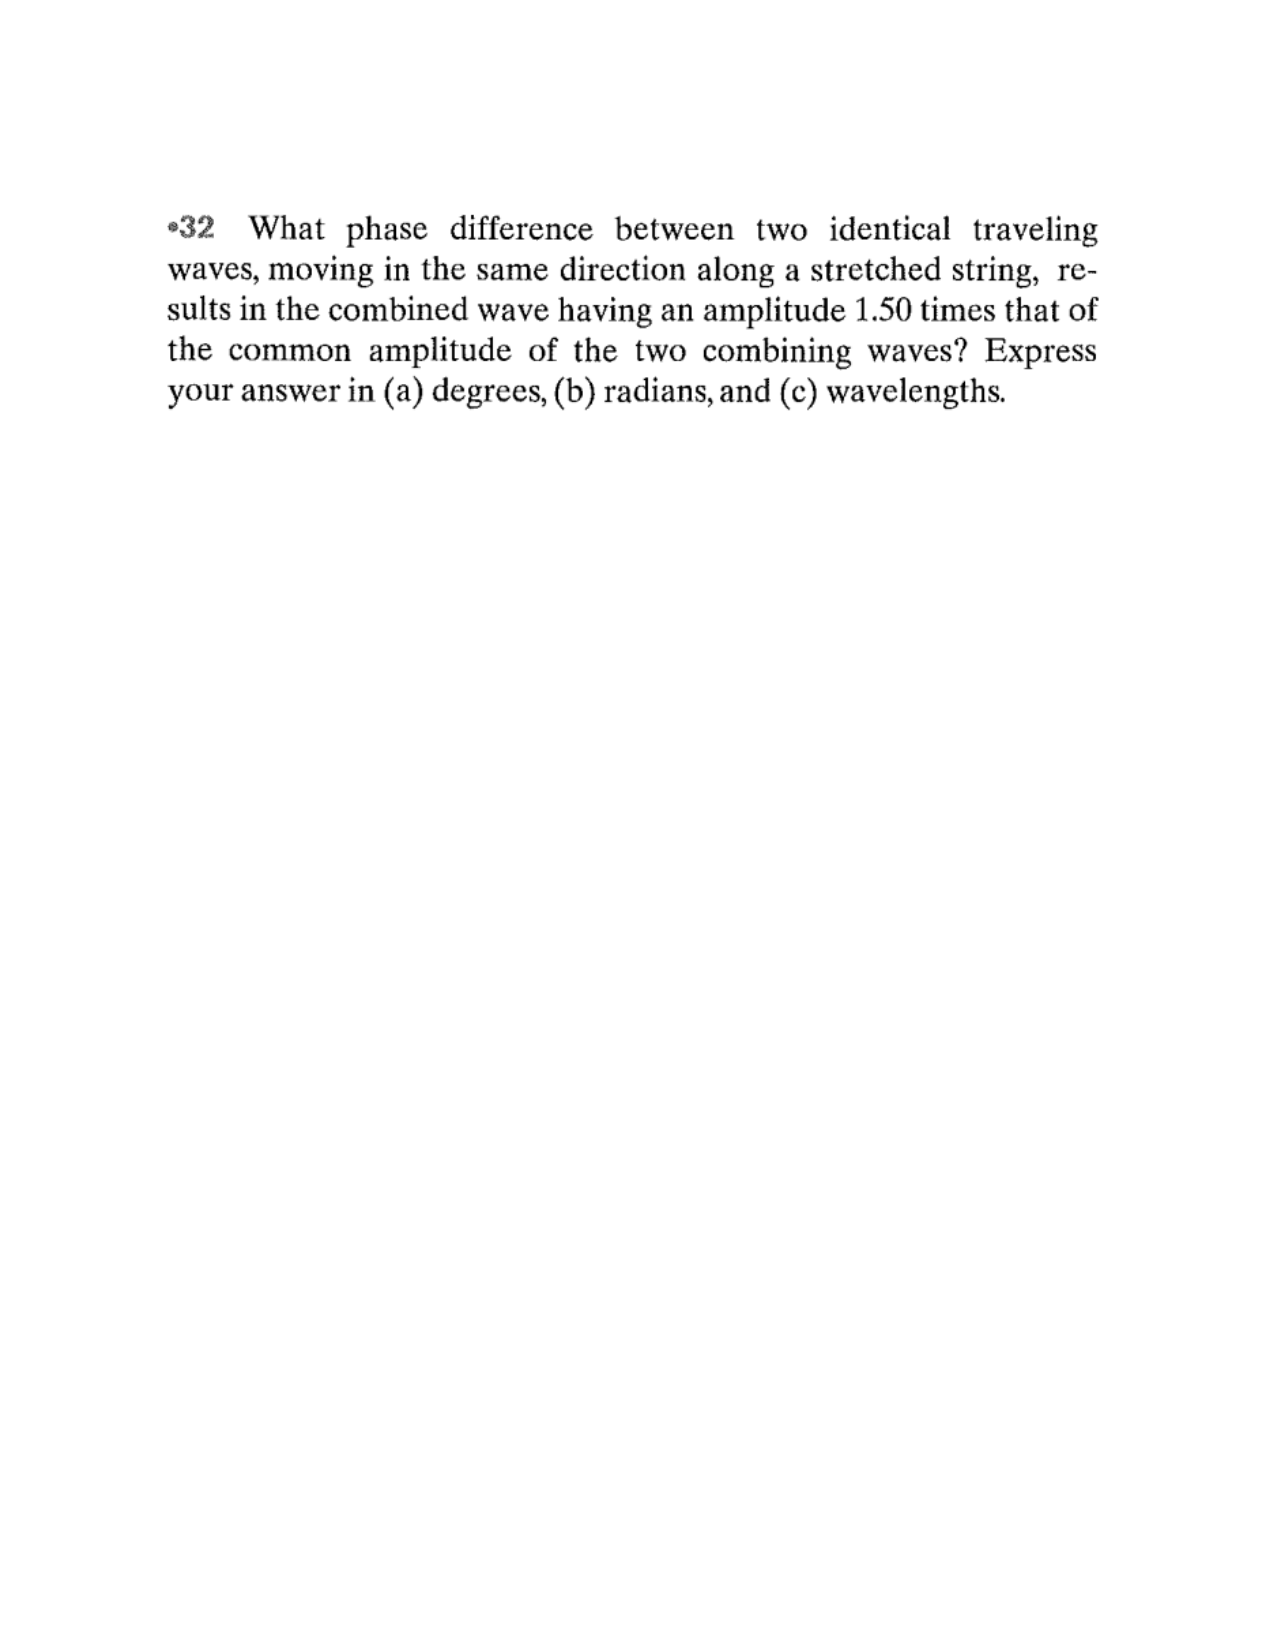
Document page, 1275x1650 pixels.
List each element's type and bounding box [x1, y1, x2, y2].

picture [150, 196, 1125, 424]
